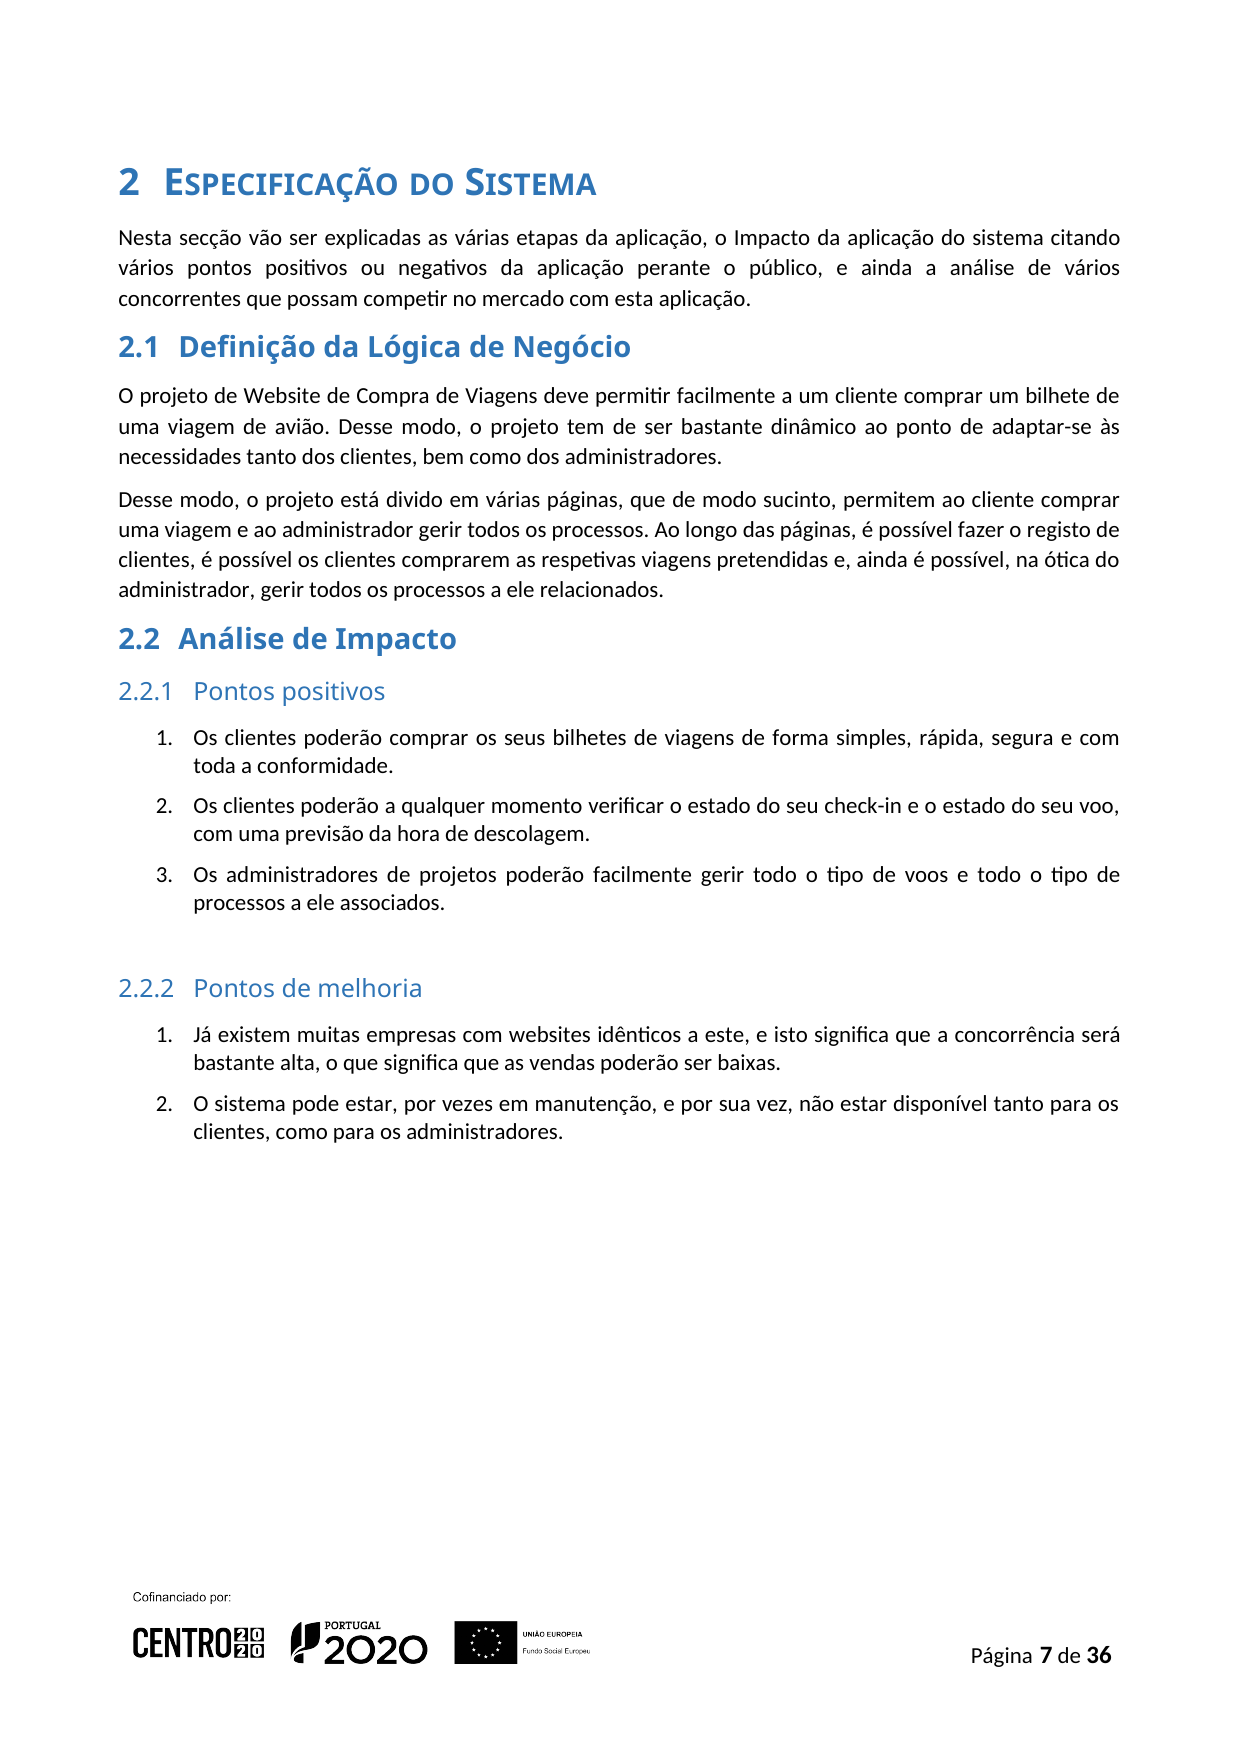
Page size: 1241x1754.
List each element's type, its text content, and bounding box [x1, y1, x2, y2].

subtitle Pontos de melhoria [118, 971, 1122, 1005]
subtitle Especificação do Sistema [118, 156, 1122, 207]
text O projeto de Website de Compra de Viagens deve permitir facilmente a um cliente comprar um bilhete de uma viagem de avião. Desse modo, o projeto tem de ser bastante dinâmico ao ponto de adaptar-se às necessidades tanto dos clientes, bem como dos administradores. [118, 382, 1122, 470]
list Os clientes poderão a qualquer momento verificar o estado do seu check-in e o estado do seu voo, com uma previsão da hora de descolagem. [156, 791, 1122, 847]
text Nesta secção vão ser explicadas as várias etapas da aplicação, o Impacto da aplicação do sistema citando vários pontos positivos ou negativos da aplicação perante o público, e ainda a análise de vários concorrentes que possam competir no mercado com esta aplicação. [118, 223, 1122, 312]
subtitle Análise de Impacto [118, 618, 1122, 658]
list Já existem muitas empresas com websites idênticos a este, e isto significa que a concorrência será bastante alta, o que significa que as vendas poderão ser baixas. [156, 1020, 1122, 1076]
list O sistema pode estar, por vezes em manutenção, e por sua vez, não estar disponível tanto para os clientes, como para os administradores. [156, 1089, 1122, 1145]
picture [133, 1592, 590, 1664]
list Os administradores de projetos poderão facilmente gerir todo o tipo de voos e todo o tipo de processos a ele associados. [156, 860, 1122, 916]
list Os clientes poderão comprar os seus bilhetes de viagens de forma simples, rápida, segura e com toda a conformidade. [156, 723, 1122, 779]
text Desse modo, o projeto está divido em várias páginas, que de modo sucinto, permitem ao cliente comprar uma viagem e ao administrador gerir todos os processos. Ao longo das páginas, é possível fazer o registo de clientes, é possível os clientes comprarem as respetivas viagens pretendidas e, ainda é possível, na ótica do administrador, gerir todos os processos a ele relacionados. [118, 485, 1122, 603]
subtitle Pontos positivos [118, 673, 1122, 707]
subtitle Definição da Lógica de Negócio [118, 326, 1122, 366]
